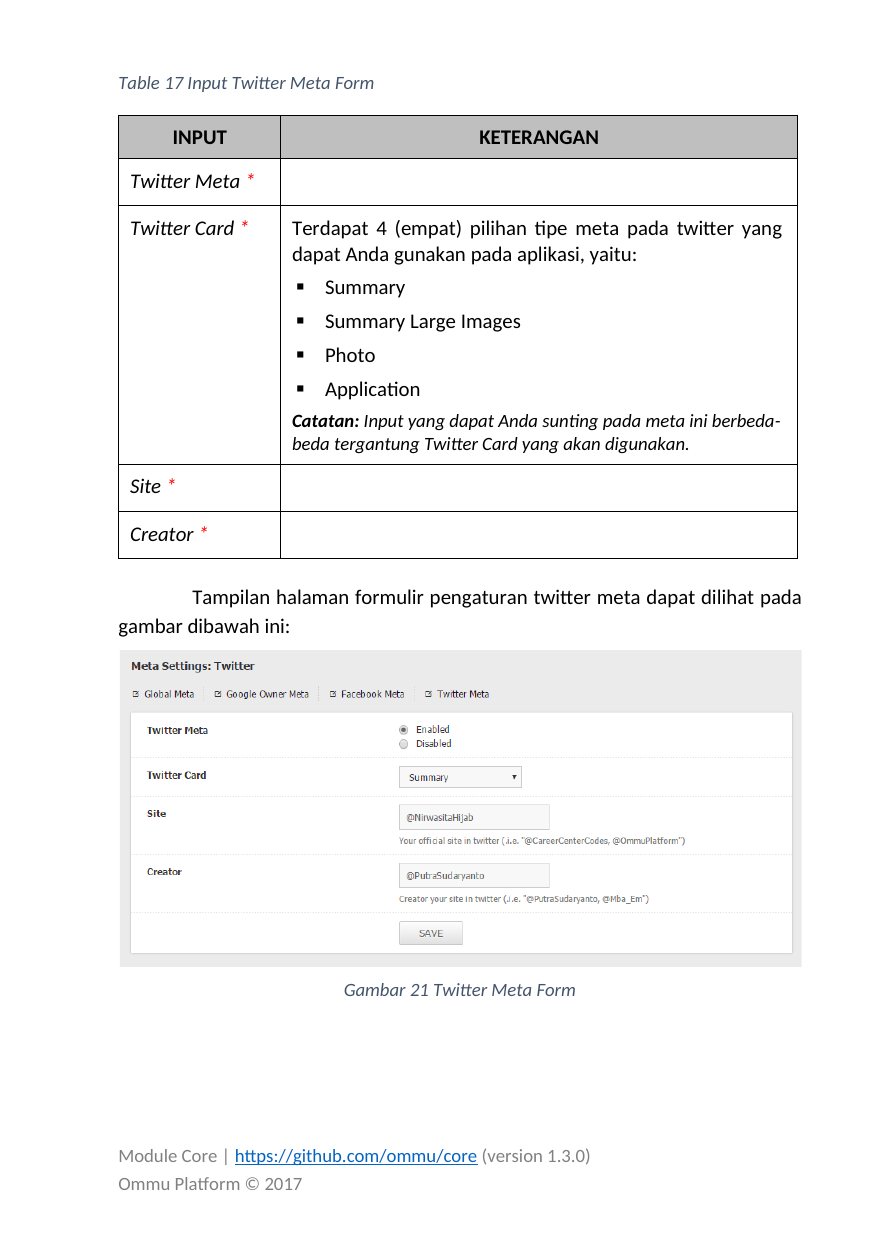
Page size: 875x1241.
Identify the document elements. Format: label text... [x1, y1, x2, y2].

table_cell Terdapat 4 (empat) pilihan tipe meta pada twitter yang dapat Anda gunakan pada aplikasi, yaitu: Summary Summary Large Images Photo Application Catatan: Input yang dapat Anda sunting pada meta ini berbeda-beda tergantung Twitter Card yang akan digunakan. [281, 206, 797, 464]
text Tampilan halaman formulir pengaturan twitter meta dapat dilihat pada gambar dibawah ini: [118, 584, 803, 639]
table_header KETERANGAN [281, 116, 797, 158]
table_cell Creator * [119, 512, 280, 558]
table_header INPUT [119, 116, 280, 158]
table_cell [281, 465, 797, 511]
table_cell Site * [119, 465, 280, 511]
table_cell [281, 159, 797, 205]
picture [119, 650, 802, 967]
table_cell Twitter Meta * [119, 159, 280, 205]
table_cell [281, 512, 797, 558]
table_cell Twitter Card * [119, 206, 280, 464]
